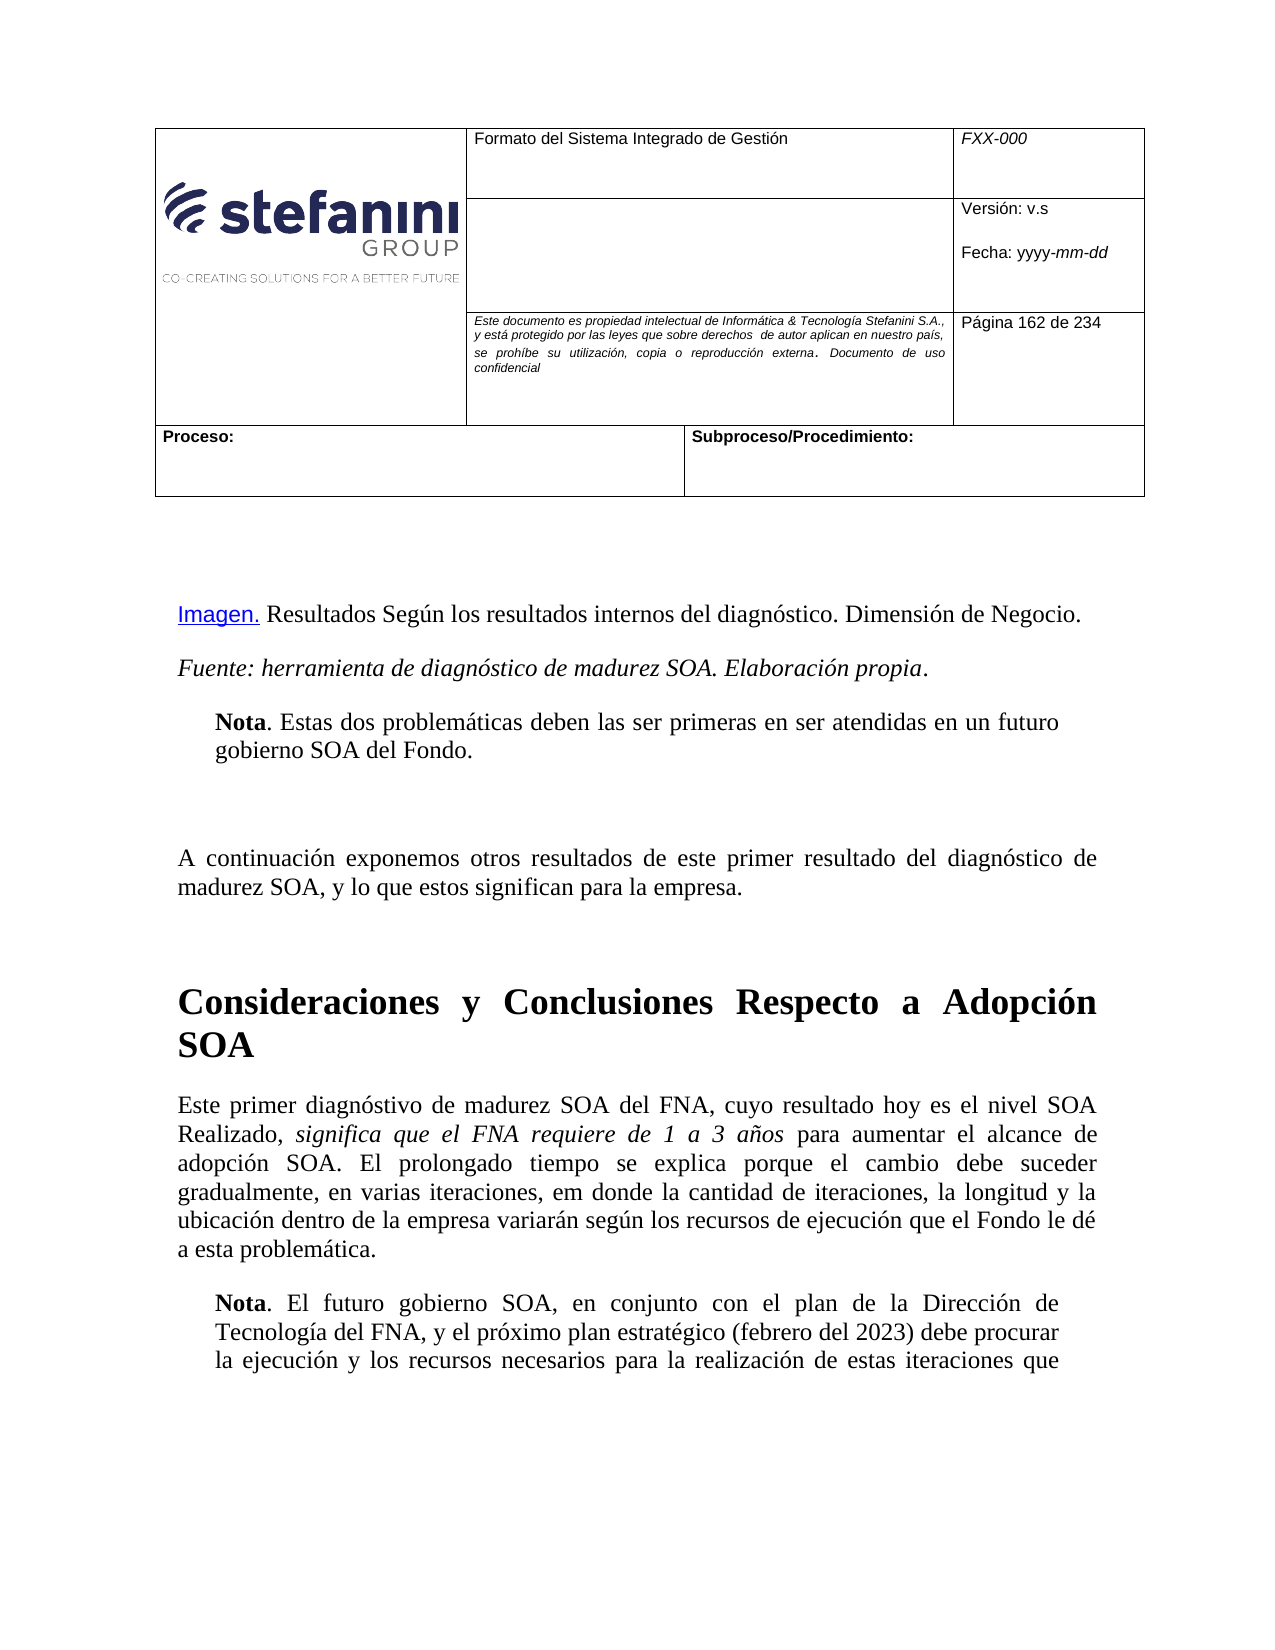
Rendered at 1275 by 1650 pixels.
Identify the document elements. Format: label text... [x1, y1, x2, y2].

text Nota. El futuro gobierno SOA, en conjunto con el plan de la Dirección de Tecnología del FNA, y el próximo plan estratégico (febrero del 2023) debe procurar la ejecución y los recursos necesarios para la realización de estas iteraciones que tienen por objeto mover la adopción SOA del Fondo al siguiente estadio: mayor a 50 puntos de madurez SOA. [215, 1288, 1060, 1374]
text Imagen. Resultados Según los resultados internos del diagnóstico. Dimensión de Negocio. [177, 599, 1098, 628]
picture [162, 182, 460, 286]
text Nota. Estas dos problemáticas deben las ser primeras en ser atendidas en un futuro gobierno SOA del Fondo. [215, 707, 1060, 764]
text Fuente: herramienta de diagnóstico de madurez SOA. Elaboración propia. [177, 653, 1098, 682]
text A continuación exponemos otros resultados de este primer resultado del diagnóstico de madurez SOA, y lo que estos significan para la empresa. [177, 843, 1098, 901]
subtitle Consideraciones y Conclusiones Respecto a Adopción SOA [177, 979, 1098, 1066]
text Este primer diagnóstivo de madurez SOA del FNA, cuyo resultado hoy es el nivel SOA Realizado, significa que el FNA requiere de 1 a 3 años para aumentar el alcance de adopción SOA. El prolongado tiempo se explica porque el cambio debe suceder gradualmente, en varias iteraciones, em donde la cantidad de iteraciones, la longitud y la ubicación dentro de la empresa variarán según los recursos de ejecución que el Fondo le dé a esta problemática. [177, 1091, 1098, 1263]
